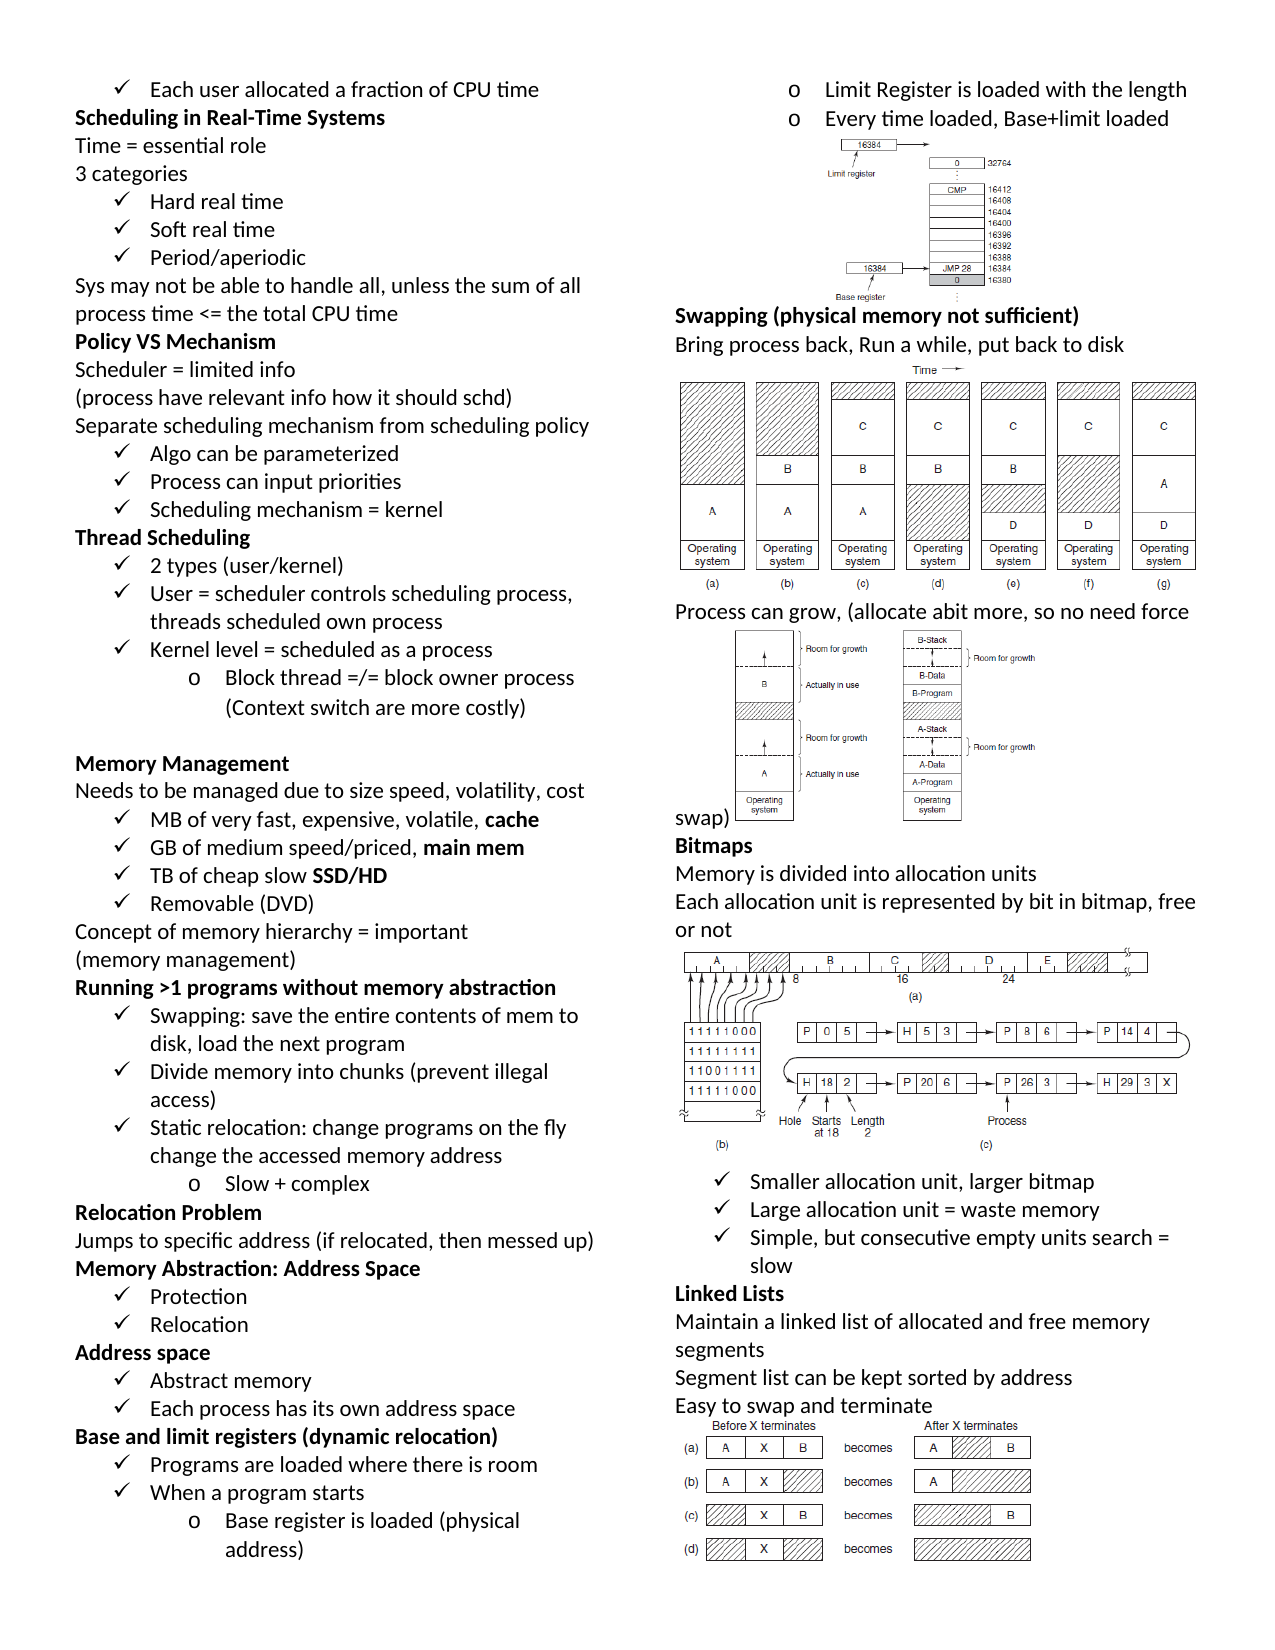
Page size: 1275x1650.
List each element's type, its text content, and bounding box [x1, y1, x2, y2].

list Smaller allocation unit, larger bitmap [712, 1167, 1200, 1195]
list TB of cheap slow SSD/HD [112, 861, 600, 889]
list Soft real time [112, 215, 600, 243]
text Running >1 programs without memory abstraction [75, 973, 600, 1001]
list Kernel level = scheduled as a process [112, 635, 600, 663]
text Memory Abstraction: Address Space [75, 1254, 600, 1282]
text Memory Management [75, 749, 600, 777]
list Process can input priorities [112, 467, 600, 495]
text Sys may not be able to handle all, unless the sum of all process time <= the total CPU time [75, 271, 600, 327]
text Needs to be managed due to size speed, volatility, cost [75, 777, 600, 805]
list Protection [112, 1282, 600, 1310]
text Policy VS Mechanism [75, 327, 600, 355]
text Scheduling in Real-Time Systems [75, 103, 600, 131]
list Each user allocated a fraction of CPU time [112, 75, 600, 103]
text Base and limit registers (dynamic relocation) [75, 1422, 600, 1450]
list Each process has its own address space [112, 1394, 600, 1422]
text Segment list can be kept sorted by address [675, 1363, 1200, 1391]
text Scheduler = limited info [75, 355, 600, 383]
text Process can grow, (allocate abit more, so no need force swap) [675, 597, 1200, 831]
list (Context switch are more costly) [225, 693, 600, 721]
list Simple, but consecutive empty units search = slow [712, 1223, 1200, 1279]
text Separate scheduling mechanism from scheduling policy [75, 411, 600, 439]
list Programs are loaded where there is room [112, 1450, 600, 1478]
list Relocation [112, 1310, 600, 1338]
text Relocation Problem [75, 1198, 600, 1226]
list Slow + complex [187, 1169, 600, 1198]
text 3 categories [75, 159, 600, 187]
list 2 types (user/kernel) [112, 551, 600, 579]
list Swapping: save the entire contents of mem to disk, load the next program [112, 1001, 600, 1057]
list GB of medium speed/priced, main mem [112, 833, 600, 861]
text Each allocation unit is represented by bit in bitmap, free or not [675, 887, 1200, 943]
text Easy to swap and terminate [675, 1391, 1200, 1569]
list Base register is loaded (physical address) [187, 1506, 600, 1563]
list MB of very fast, expensive, volatile, cache [112, 805, 600, 833]
text Maintain a linked list of allocated and free memory segments [675, 1307, 1200, 1363]
text Time = essential role [75, 131, 600, 159]
list Divide memory into chunks (prevent illegal access) [112, 1057, 600, 1113]
list Every time loaded, Base+limit loaded [787, 104, 1200, 302]
list Scheduling mechanism = kernel [112, 495, 600, 523]
list Large allocation unit = waste memory [712, 1195, 1200, 1223]
text Concept of memory hierarchy = important (memory management) [75, 917, 600, 973]
list User = scheduler controls scheduling process, threads scheduled own process [112, 579, 600, 635]
text Memory is divided into allocation units [675, 859, 1200, 887]
list Removable (DVD) [112, 889, 600, 917]
list Period/aperiodic [112, 243, 600, 271]
text Swapping (physical memory not sufficient) [675, 302, 1200, 330]
text Bitmaps [675, 831, 1200, 859]
text (process have relevant info how it should schd) [75, 383, 600, 411]
list Hard real time [112, 187, 600, 215]
list Algo can be parameterized [112, 439, 600, 467]
list Static relocation: change programs on the fly change the accessed memory address [112, 1113, 600, 1169]
text Linked Lists [675, 1279, 1200, 1307]
list Block thread =/= block owner process [187, 663, 600, 693]
list Abstract memory [112, 1366, 600, 1394]
list When a program starts [112, 1478, 600, 1506]
text Jumps to specific address (if relocated, then messed up) [75, 1226, 600, 1254]
text Bring process back, Run a while, put back to disk [675, 330, 1200, 357]
text Thread Scheduling [75, 523, 600, 551]
list Limit Register is loaded with the length [787, 75, 1200, 104]
text Address space [75, 1338, 600, 1366]
